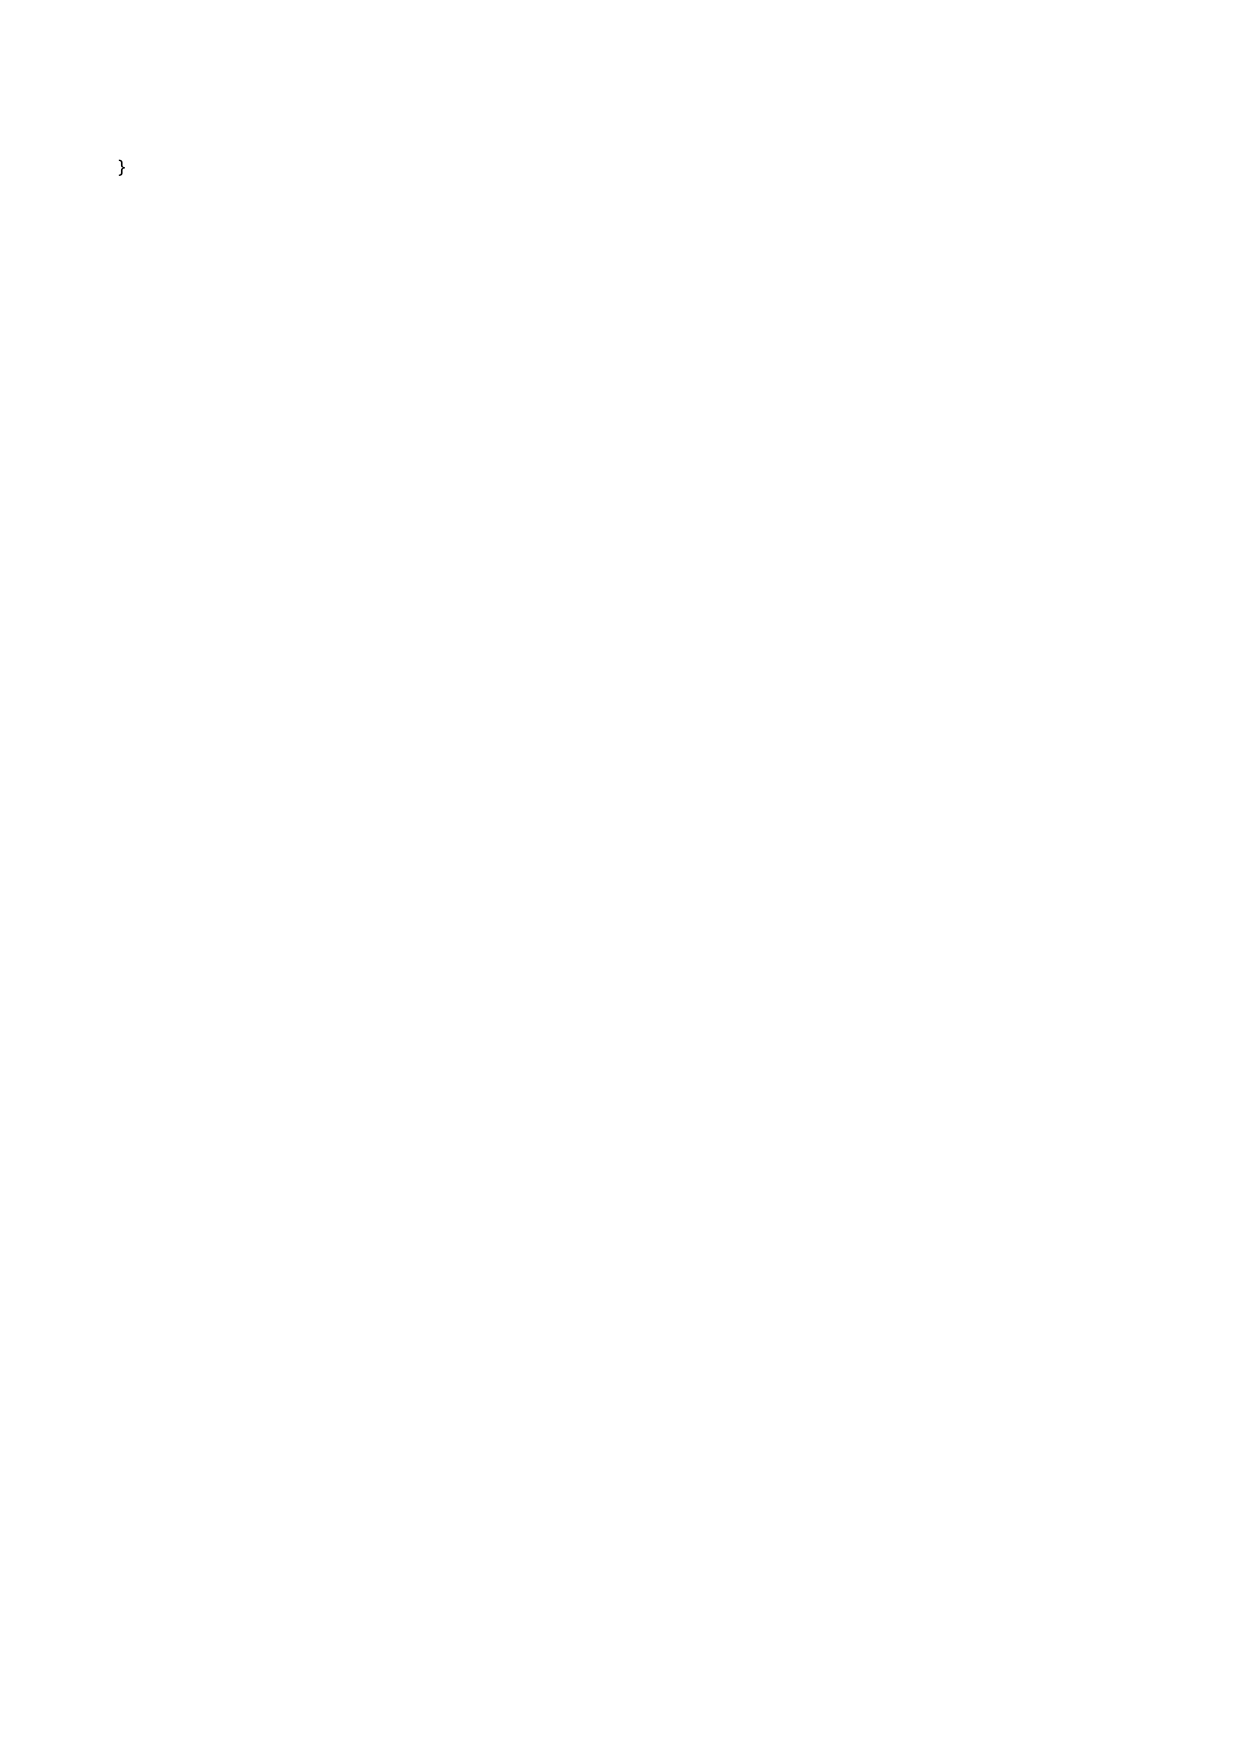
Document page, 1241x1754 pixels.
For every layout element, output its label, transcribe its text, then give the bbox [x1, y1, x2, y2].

text } [110, 153, 1158, 181]
